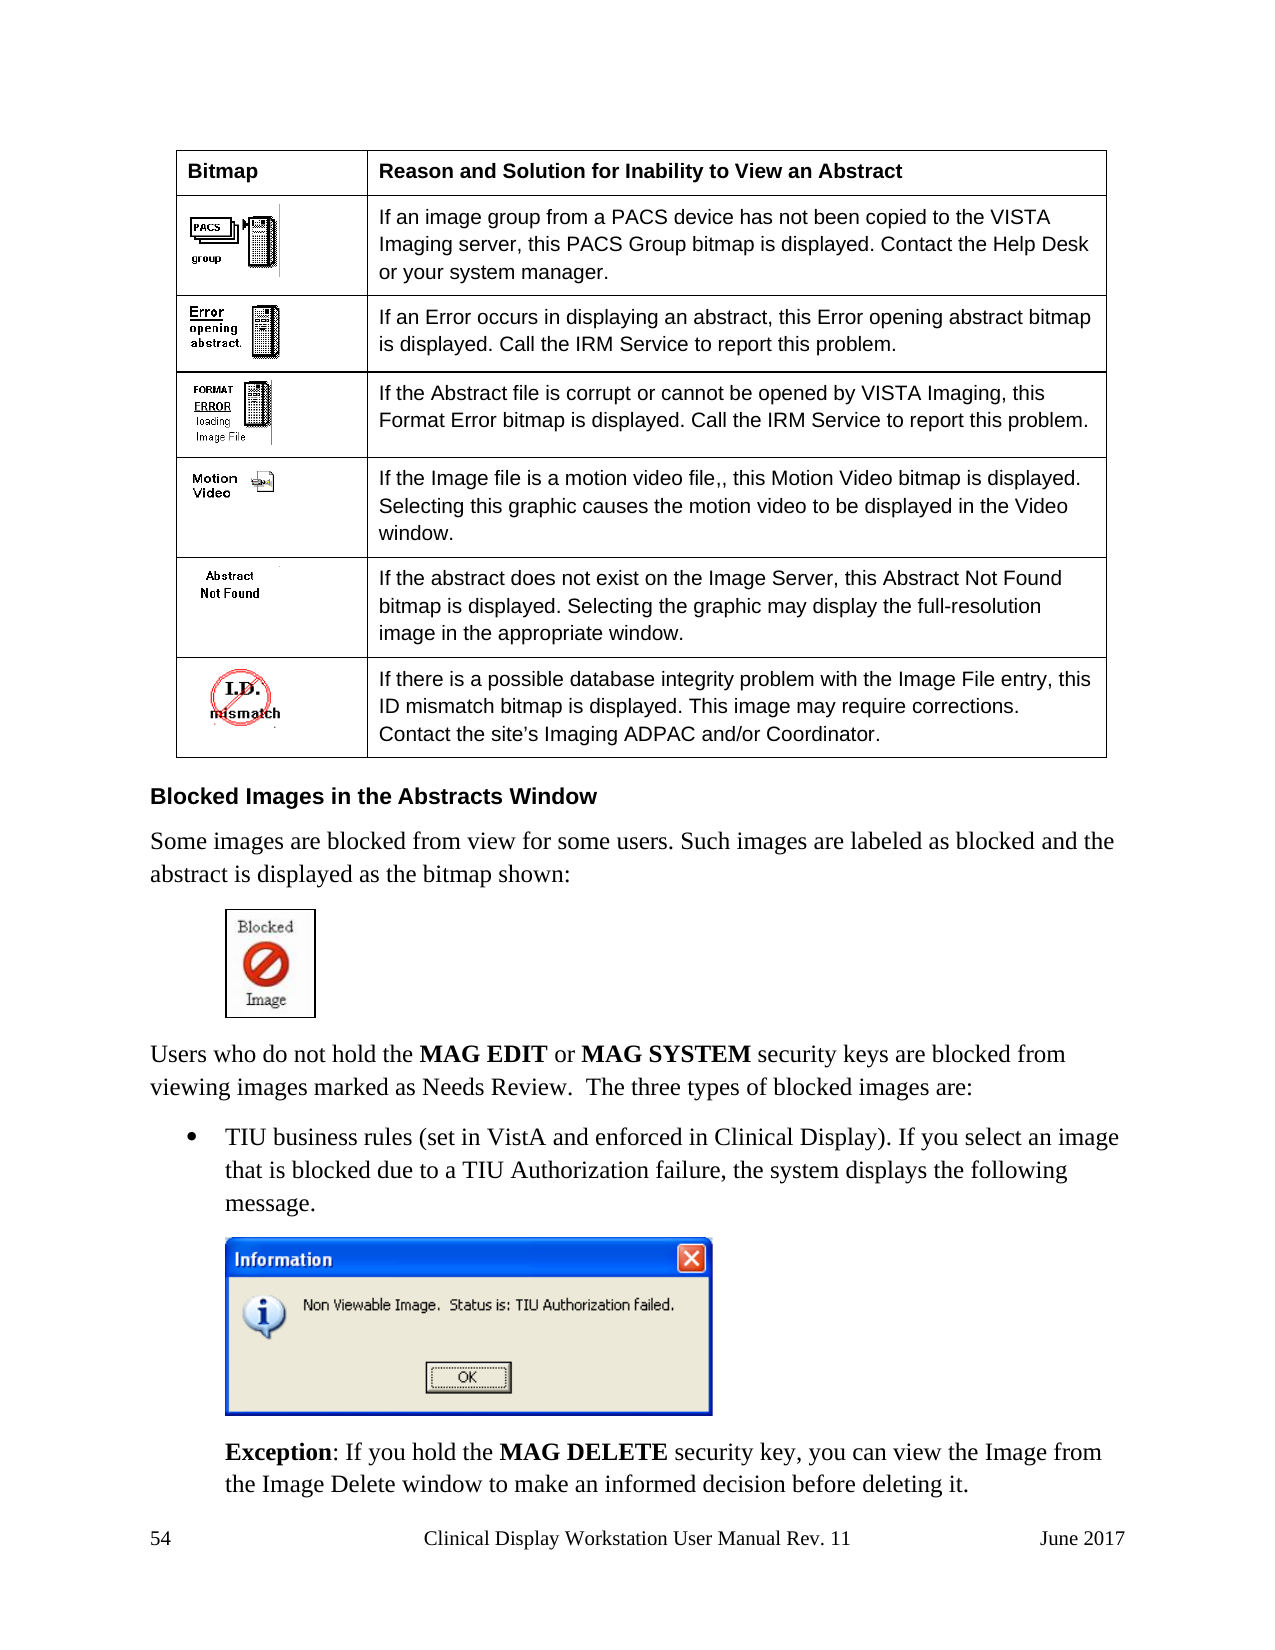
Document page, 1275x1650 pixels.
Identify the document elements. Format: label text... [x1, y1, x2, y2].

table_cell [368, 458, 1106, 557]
text Some images are blocked from view for some users. Such images are labeled as blocked and the abstract is displayed as the bitmap shown: [150, 826, 1125, 888]
text Exception: If you hold the MAG DELETE security key, you can view the Image from the Image Delete window to make an informed decision before deleting it. [225, 1437, 1125, 1498]
picture [187, 466, 280, 526]
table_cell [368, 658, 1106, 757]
subtitle Blocked Images in the Abstracts Window [150, 783, 1125, 810]
picture [225, 1237, 713, 1416]
picture [227, 910, 314, 1017]
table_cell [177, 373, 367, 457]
picture [187, 380, 272, 445]
text Users who do not hold the MAG EDIT or MAG SYSTEM security keys are blocked from viewing images marked as Needs Review. The three types of blocked images are: [150, 1039, 1125, 1101]
list TIU business rules (set in VistA and enforced in Clinical Display). If you select an image that is blocked due to a TIU Authorization failure, the system displays the following message. [187, 1122, 1125, 1217]
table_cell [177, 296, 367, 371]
picture [187, 204, 280, 277]
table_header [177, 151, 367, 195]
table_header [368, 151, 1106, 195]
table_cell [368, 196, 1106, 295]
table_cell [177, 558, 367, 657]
picture [187, 666, 306, 730]
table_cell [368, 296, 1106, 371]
picture [187, 304, 280, 360]
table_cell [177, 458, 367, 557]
picture [187, 566, 280, 621]
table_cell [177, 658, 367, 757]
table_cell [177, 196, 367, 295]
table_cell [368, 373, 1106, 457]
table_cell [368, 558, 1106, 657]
